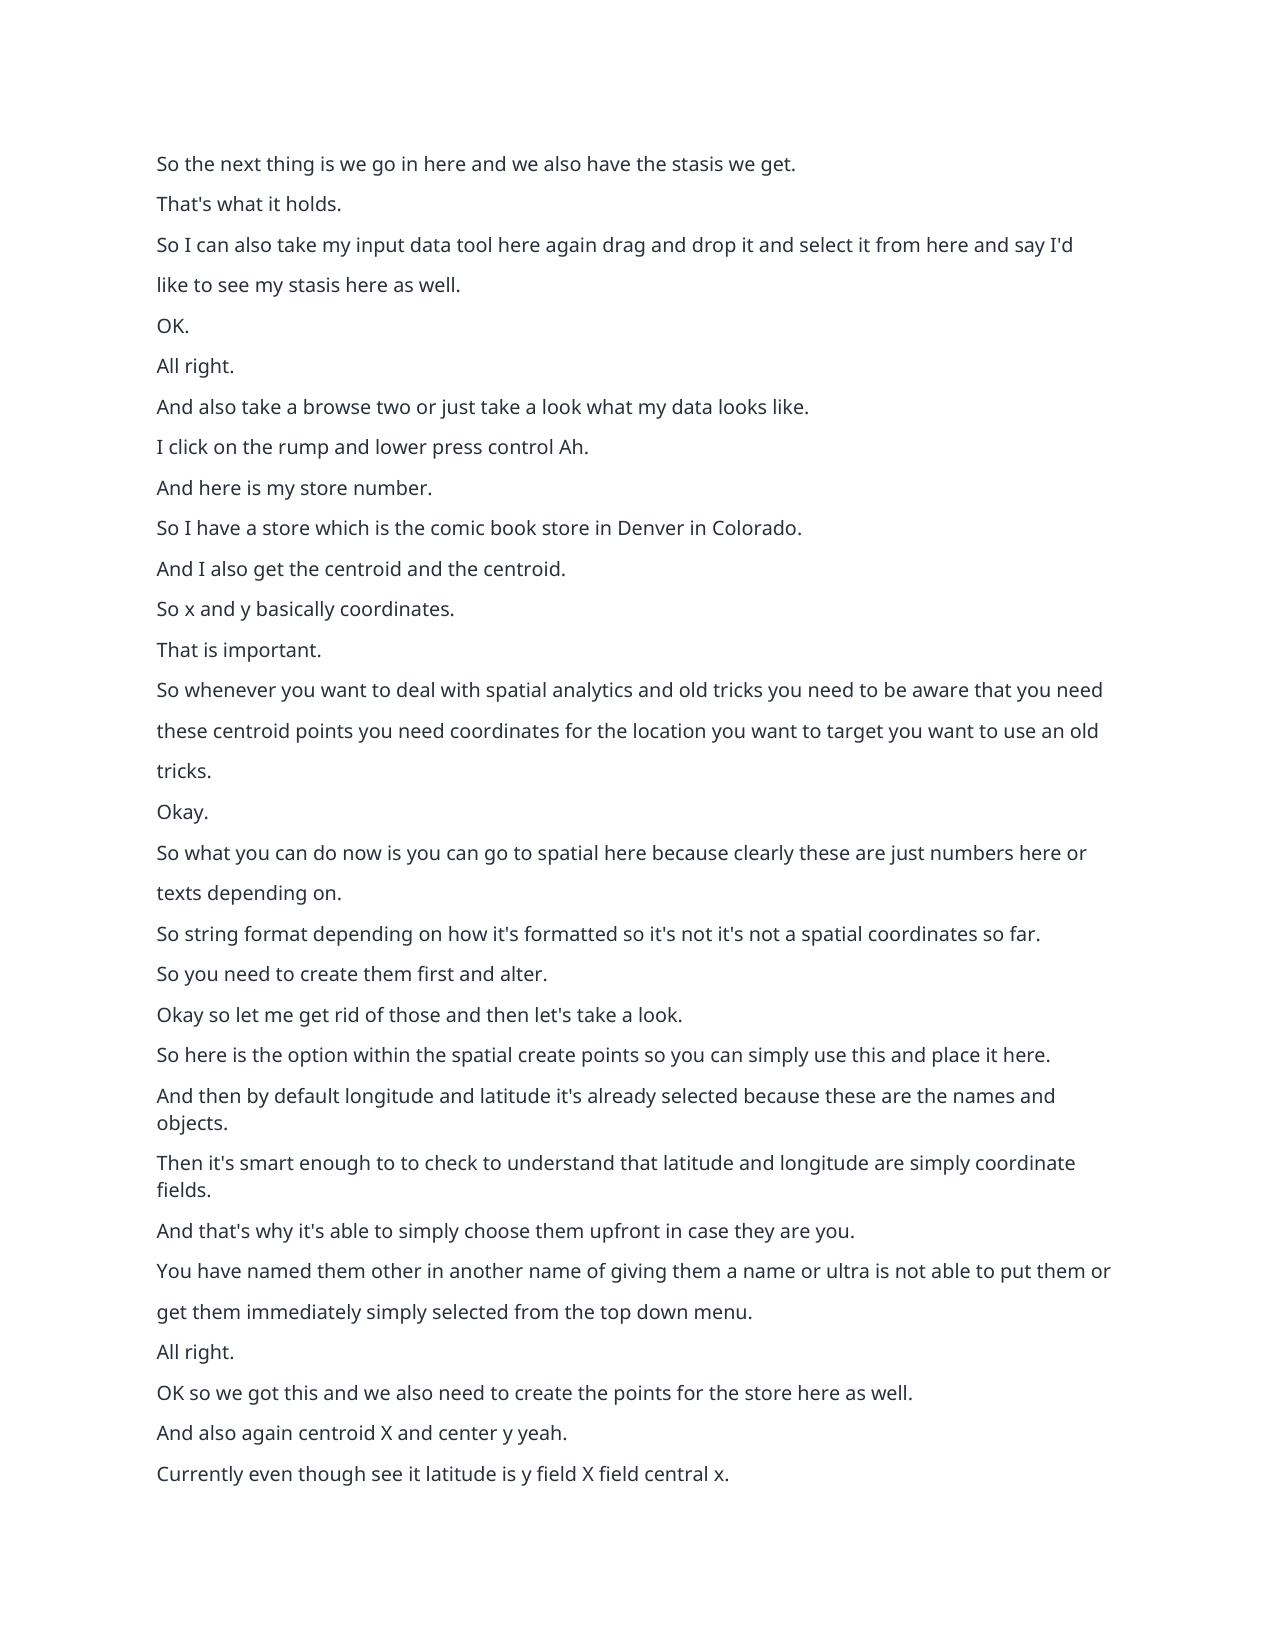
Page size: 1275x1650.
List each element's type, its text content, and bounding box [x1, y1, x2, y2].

text And then by default longitude and latitude it's already selected because these are the names and objects. [156, 1082, 1118, 1136]
text And here is my store number. [156, 474, 1118, 501]
text So whenever you want to deal with spatial analytics and old tricks you need to be aware that you need [156, 677, 1118, 704]
text Then it's smart enough to to check to understand that latitude and longitude are simply coordinate fields. [156, 1149, 1118, 1203]
text So I have a store which is the comic book store in Denver in Colorado. [156, 515, 1118, 542]
text And I also get the centroid and the centroid. [156, 555, 1118, 582]
text So what you can do now is you can go to spatial here because clearly these are just numbers here or [156, 839, 1118, 866]
text like to see my stasis here as well. [156, 272, 1118, 298]
text All right. [156, 1338, 1118, 1366]
text And also again centroid X and center y yeah. [156, 1419, 1118, 1447]
text these centroid points you need coordinates for the location you want to target you want to use an old [156, 717, 1118, 744]
text OK so we got this and we also need to create the points for the store here as well. [156, 1379, 1118, 1406]
text So I can also take my input data tool here again drag and drop it and select it from here and say I'd [156, 231, 1118, 258]
text Okay. [156, 798, 1118, 825]
text All right. [156, 353, 1118, 379]
text I click on the rump and lower press control Ah. [156, 434, 1118, 461]
text tricks. [156, 758, 1118, 785]
text texts depending on. [156, 879, 1118, 906]
text So x and y basically coordinates. [156, 596, 1118, 623]
text And that's why it's able to simply choose them upfront in case they are you. [156, 1217, 1118, 1244]
text So here is the option within the spatial create points so you can simply use this and place it here. [156, 1041, 1118, 1068]
text OK. [156, 312, 1118, 339]
text get them immediately simply selected from the top down menu. [156, 1298, 1118, 1325]
text And also take a browse two or just take a look what my data looks like. [156, 393, 1118, 420]
text You have named them other in another name of giving them a name or ultra is not able to put them or [156, 1257, 1118, 1284]
text That is important. [156, 636, 1118, 663]
text Currently even though see it latitude is y field X field central x. [156, 1460, 1118, 1487]
text Okay so let me get rid of those and then let's take a look. [156, 1001, 1118, 1028]
text So string format depending on how it's formatted so it's not it's not a spatial coordinates so far. [156, 920, 1118, 947]
text That's what it holds. [156, 191, 1118, 217]
text So the next thing is we go in here and we also have the stasis we get. [156, 150, 1118, 177]
text So you need to create them first and alter. [156, 960, 1118, 987]
